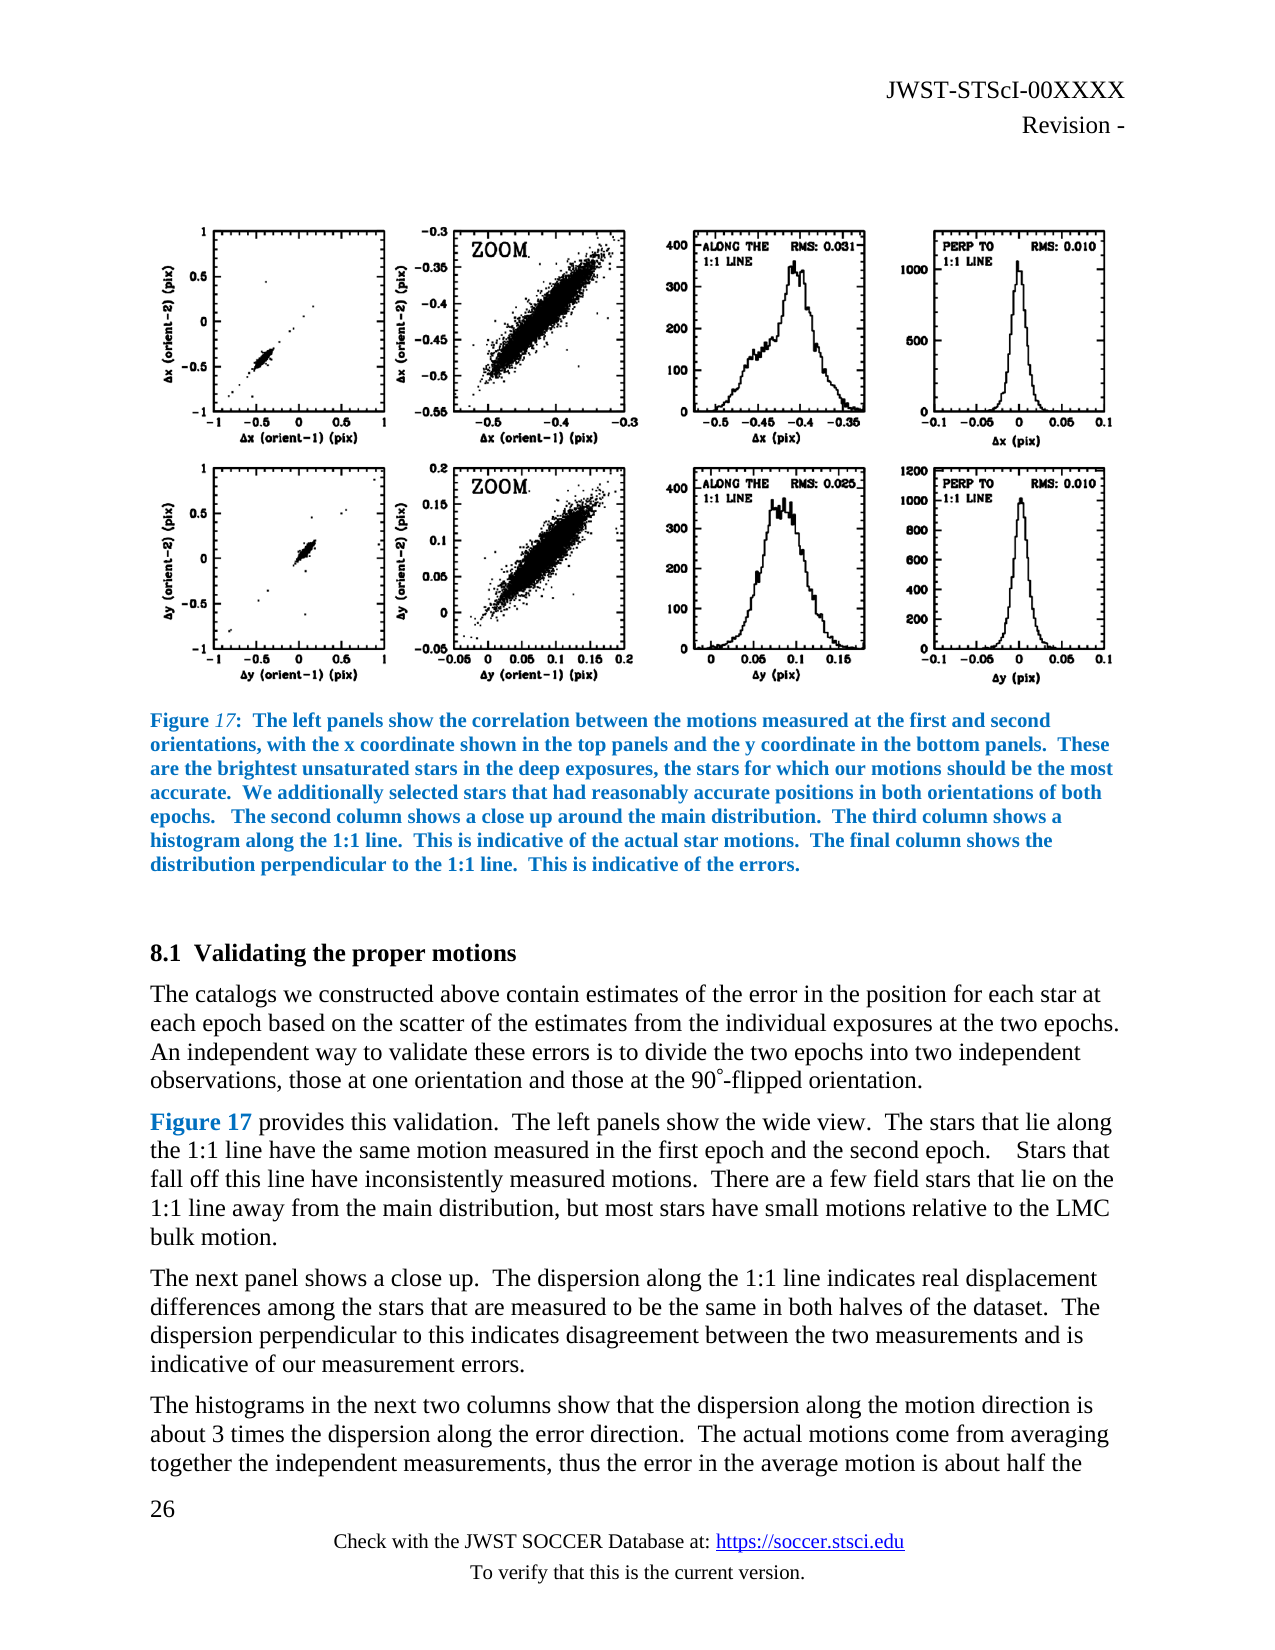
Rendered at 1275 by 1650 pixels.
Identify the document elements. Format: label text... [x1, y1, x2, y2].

text The next panel shows a close up. The dispersion along the 1:1 line indicates real displacement differences among the stars that are measured to be the same in both halves of the dataset. The dispersion perpendicular to this indicates disagreement between the two measurements and is indicative of our measurement errors. [150, 1263, 1125, 1378]
text The catalogs we constructed above contain estimates of the error in the position for each star at each epoch based on the scatter of the estimates from the individual exposures at the two epochs. An independent way to validate these errors is to divide the two epochs into two independent observations, those at one orientation and those at the 90-flipped orientation. [150, 979, 1125, 1094]
text 8.1 Validating the proper motions [150, 938, 1125, 967]
text Figure 17: The left panels show the correlation between the motions measured at the first and second orientations, with the x coordinate shown in the top panels and the y coordinate in the bottom panels. These are the brightest unsaturated stars in the deep exposures, the stars for which our motions should be the most accurate. We additionally selected stars that had reasonably accurate positions in both orientations of both epochs. The second column shows a close up around the main distribution. The third column shows a histogram along the 1:1 line. This is indicative of the actual star motions. The final column shows the distribution perpendicular to the 1:1 line. This is indicative of the errors. [150, 707, 1125, 876]
text Figure 17 provides this validation. The left panels show the wide view. The stars that lie along the 1:1 line have the same motion measured in the first epoch and the second epoch. Stars that fall off this line have inconsistently measured motions. There are a few field stars that lie on the 1:1 line away from the main distribution, but most stars have small motions relative to the LMC bulk motion. [150, 1107, 1125, 1251]
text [150, 1391, 1125, 1477]
picture [150, 220, 1121, 695]
